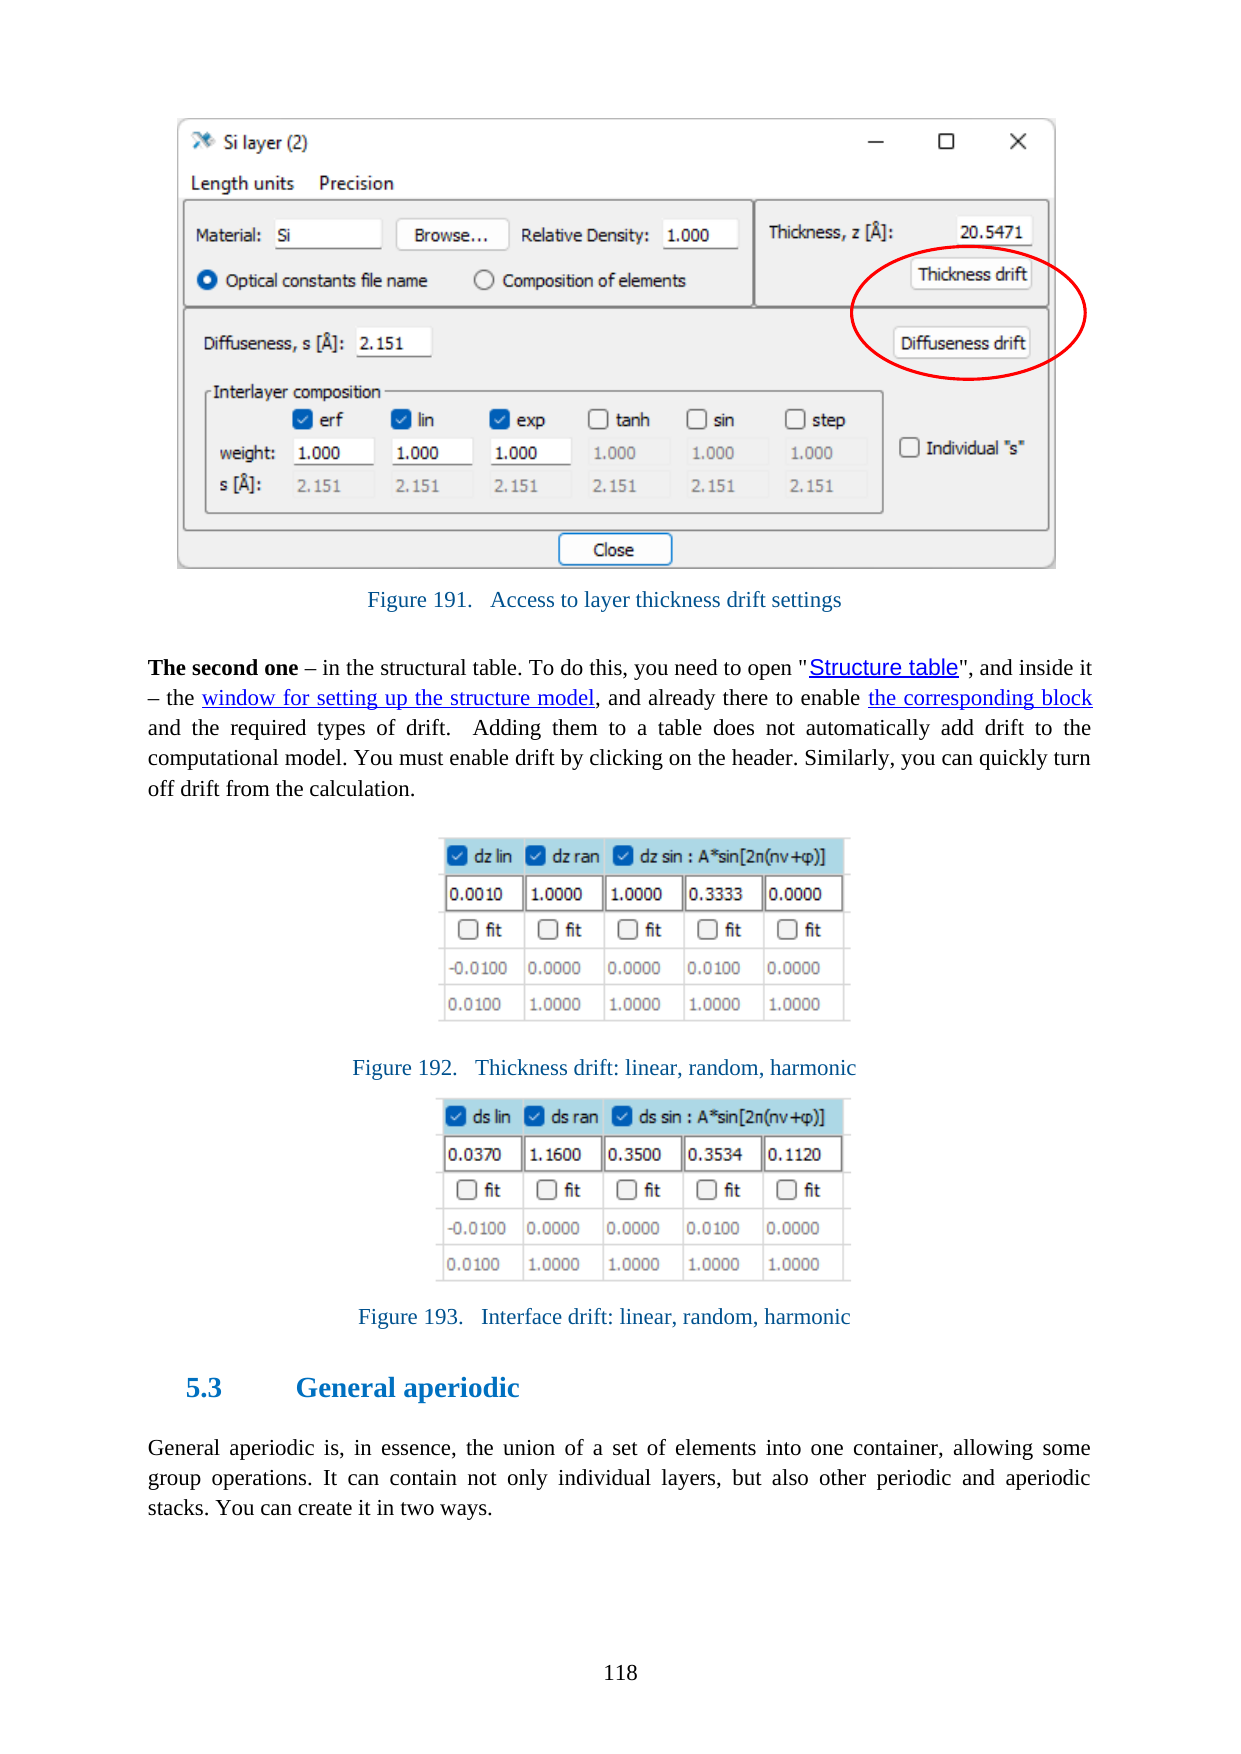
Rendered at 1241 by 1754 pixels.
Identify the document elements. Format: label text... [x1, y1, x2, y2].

picture [435, 1092, 852, 1288]
subtitle General aperiodic [155, 1371, 1093, 1404]
text The second one – in the structural table. To do this, you need to open "Structure table", and inside it – the window for setting up the structure model, and already there to enable the corresponding block and the required types of drift. Adding them to a table does not automatically add drift to the computational model. You must enable drift by clicking on the header. Similarly, you can quickly turn off drift from the calculation. [148, 654, 1093, 801]
picture [854, 249, 1056, 377]
text General aperiodic is, in essence, the union of a set of elements into one container, allowing some group operations. It can contain not only individual layers, but also other periodic and aperiodic stacks. You can create it in two ways. [148, 1434, 1093, 1521]
picture [177, 118, 1056, 569]
picture [438, 833, 851, 1028]
